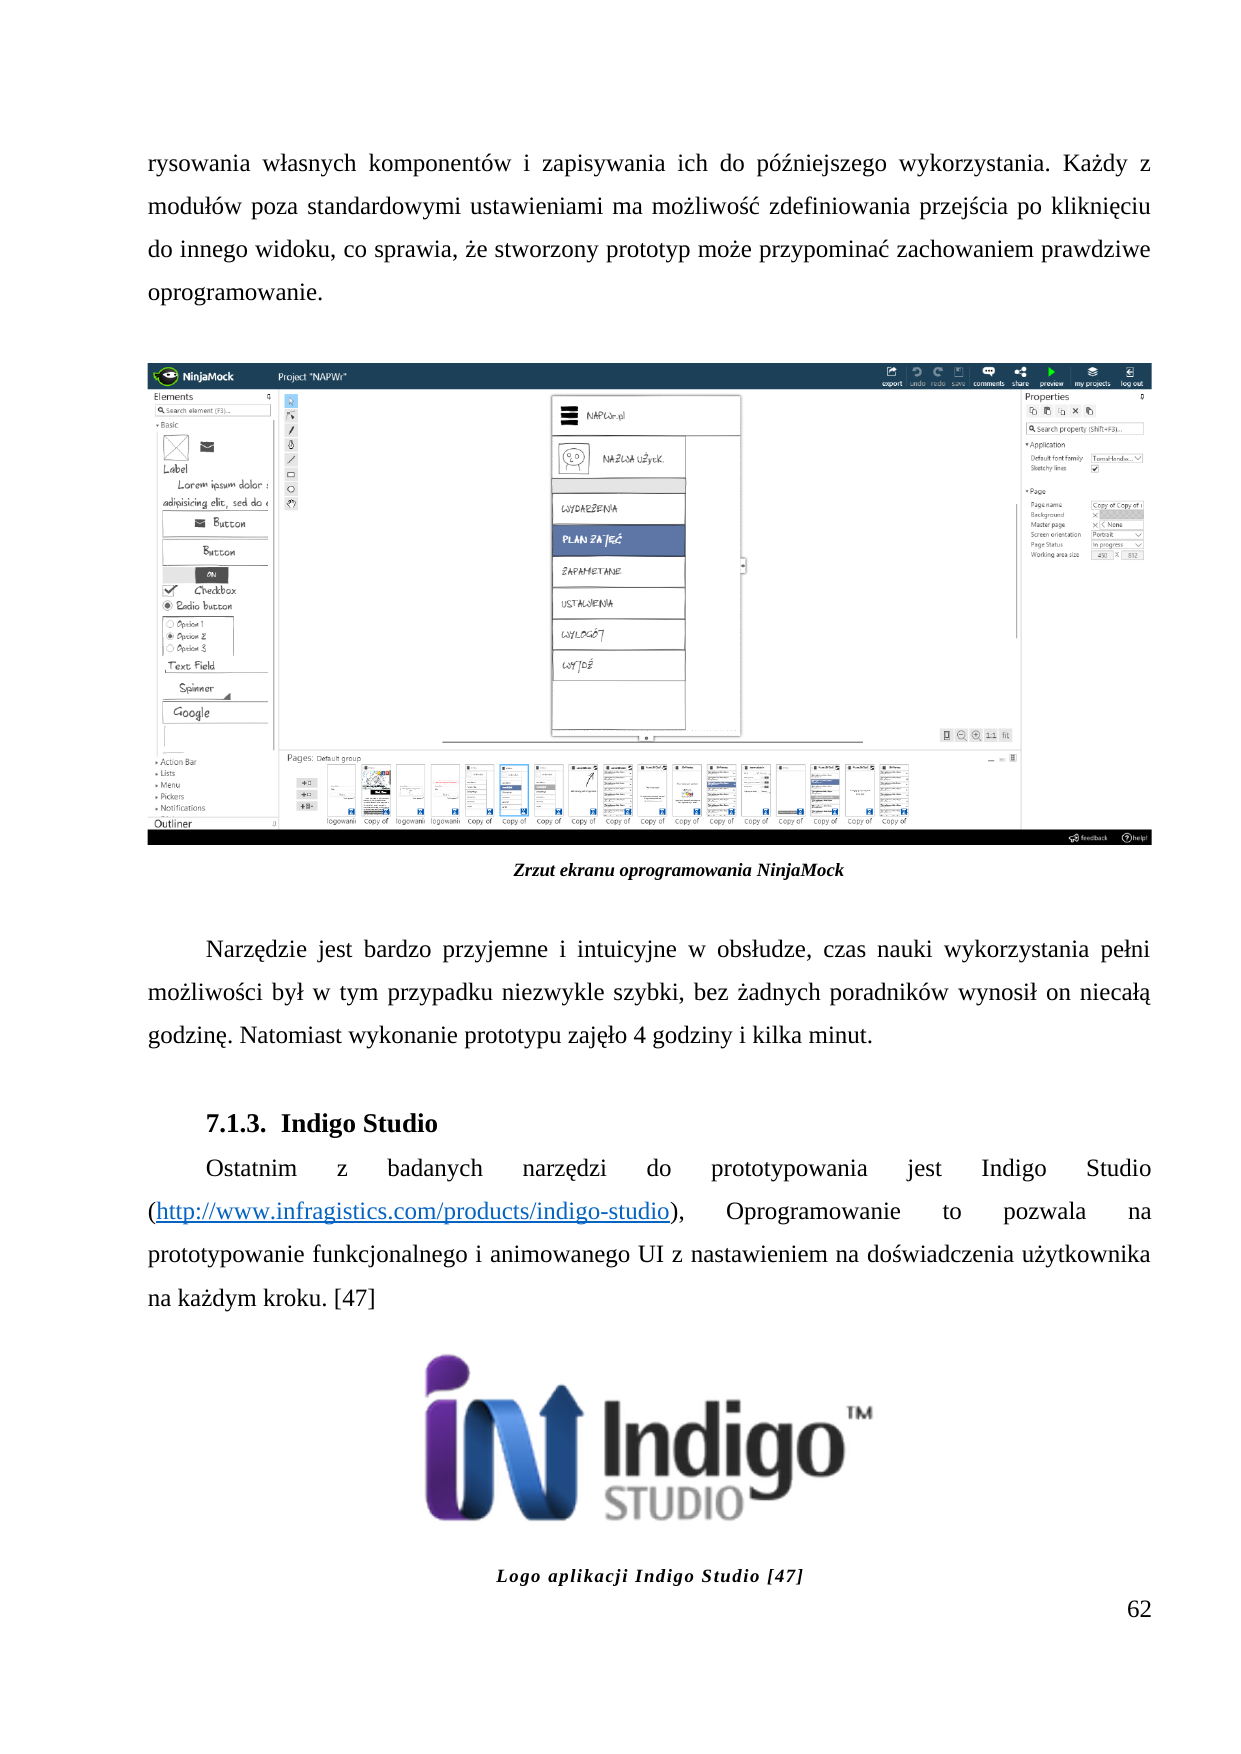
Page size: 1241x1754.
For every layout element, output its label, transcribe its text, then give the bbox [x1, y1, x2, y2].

picture [147, 363, 1152, 845]
text Narzędzie jest bardzo przyjemne i intuicyjne w obsłudze, czas nauki wykorzystania pełni możliwości był w tym przypadku niezwykle szybki, bez żadnych poradników wynosił on niecałą godzinę. Natomiast wykonanie prototypu zajęło 4 godziny i kilka minut. [148, 934, 1152, 1049]
text Zrzut ekranu oprogramowania NinjaMock [148, 859, 1152, 880]
picture [396, 1325, 903, 1551]
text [148, 148, 1152, 306]
text Ostatnim z badanych narzędzi do prototypowania jest Indigo Studio (http://www.infragistics.com/products/indigo-studio), Oprogramowanie to pozwala na prototypowanie funkcjonalnego i animowanego UI z nastawieniem na doświadczenia użytkownika na każdym kroku. [47] [148, 1153, 1152, 1311]
subtitle Indigo Studio [206, 1107, 1152, 1138]
subtitle Logo aplikacji Indigo Studio [47] [148, 1565, 1152, 1587]
